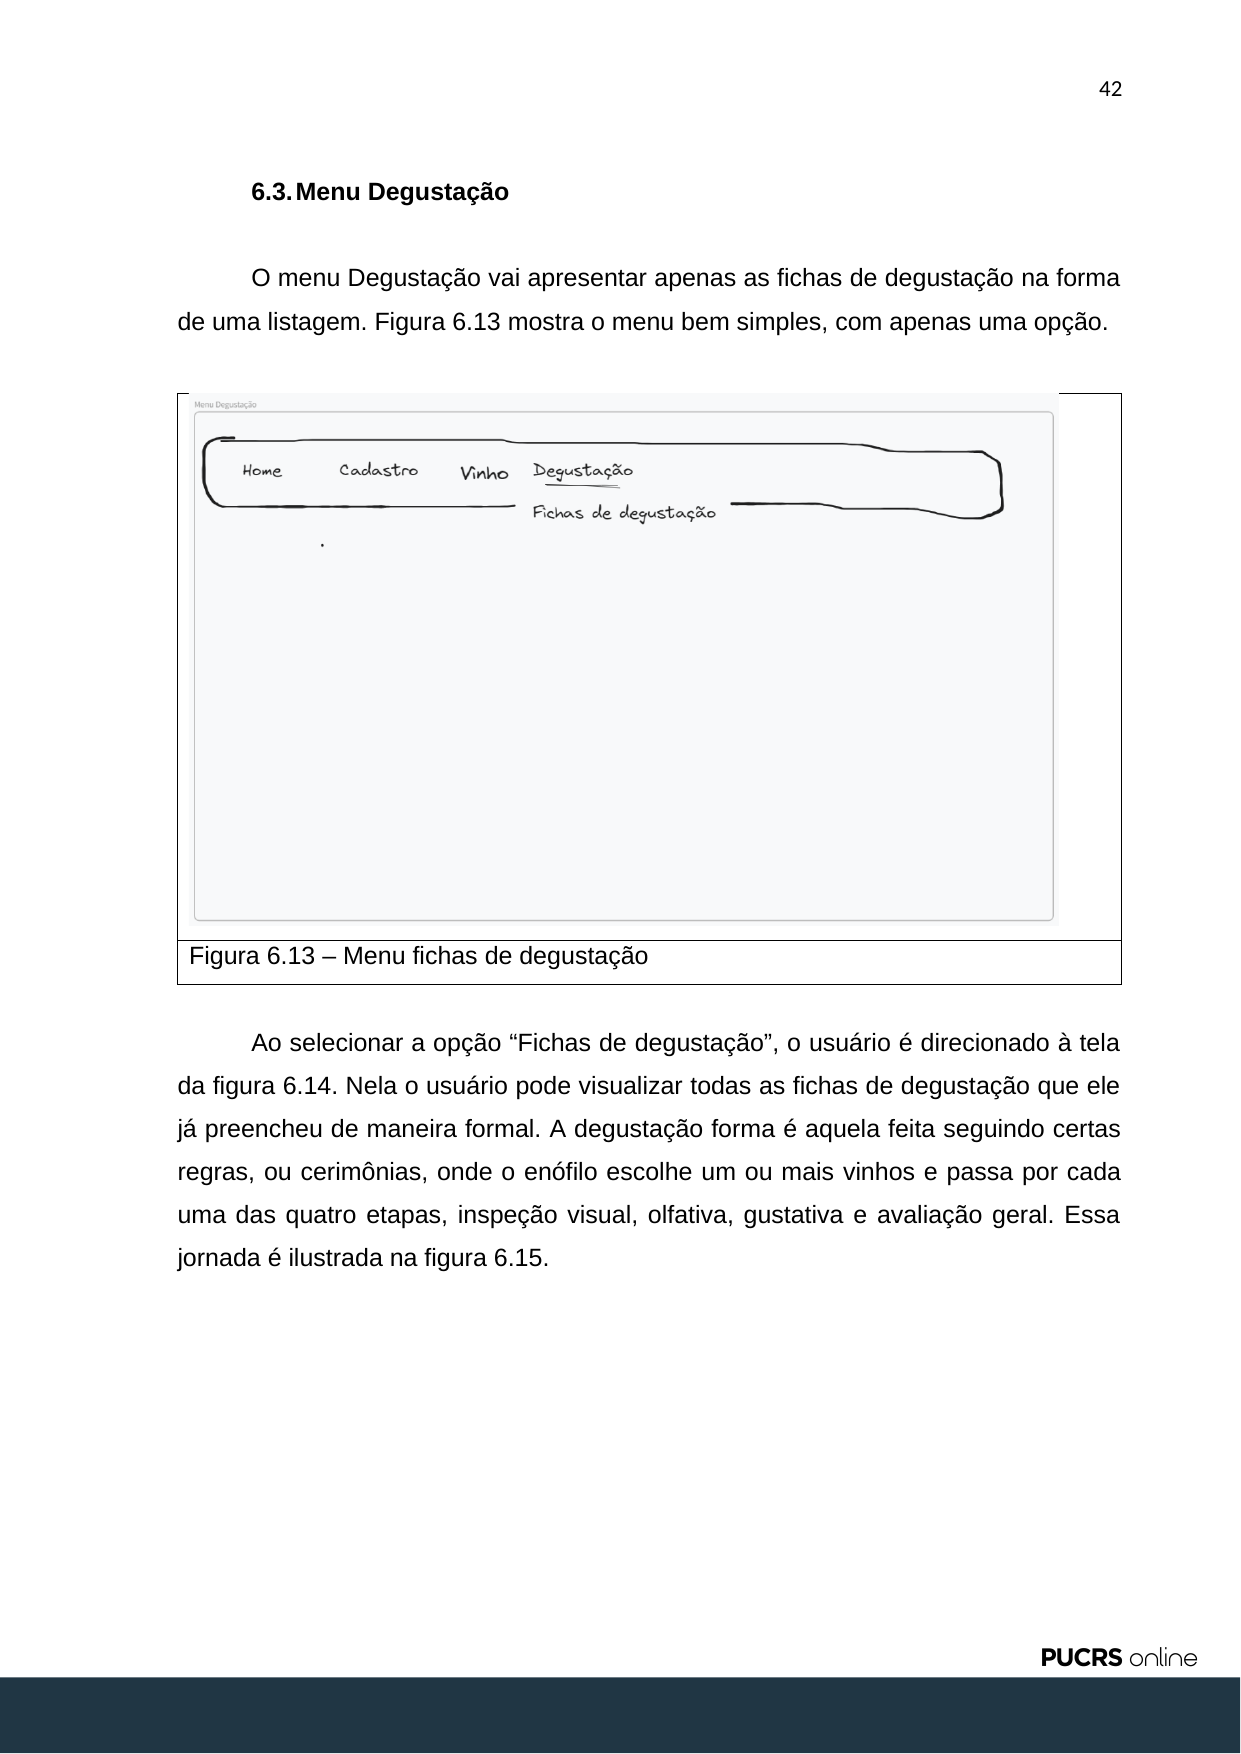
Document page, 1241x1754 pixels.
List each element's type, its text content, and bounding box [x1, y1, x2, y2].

subtitle Menu Degustação [251, 177, 1122, 206]
text O menu Degustação vai apresentar apenas as fichas de degustação na forma de uma listagem. Figura 6.13 mostra o menu bem simples, com apenas uma opção. [177, 263, 1122, 335]
picture [1040, 1646, 1198, 1668]
picture [188, 393, 1059, 926]
table_header [178, 394, 1121, 939]
table_cell Figura 6.13 – Menu fichas de degustação [178, 941, 1121, 984]
text Ao selecionar a opção “Fichas de degustação”, o usuário é direcionado à tela da figura 6.14. Nela o usuário pode visualizar todas as fichas de degustação que ele já preencheu de maneira formal. A degustação forma é aquela feita seguindo certas regras, ou cerimônias, onde o enófilo escolhe um ou mais vinhos e passa por cada uma das quatro etapas, inspeção visual, olfativa, gustativa e avaliação geral. Essa jornada é ilustrada na figura 6.15. [177, 1028, 1122, 1272]
